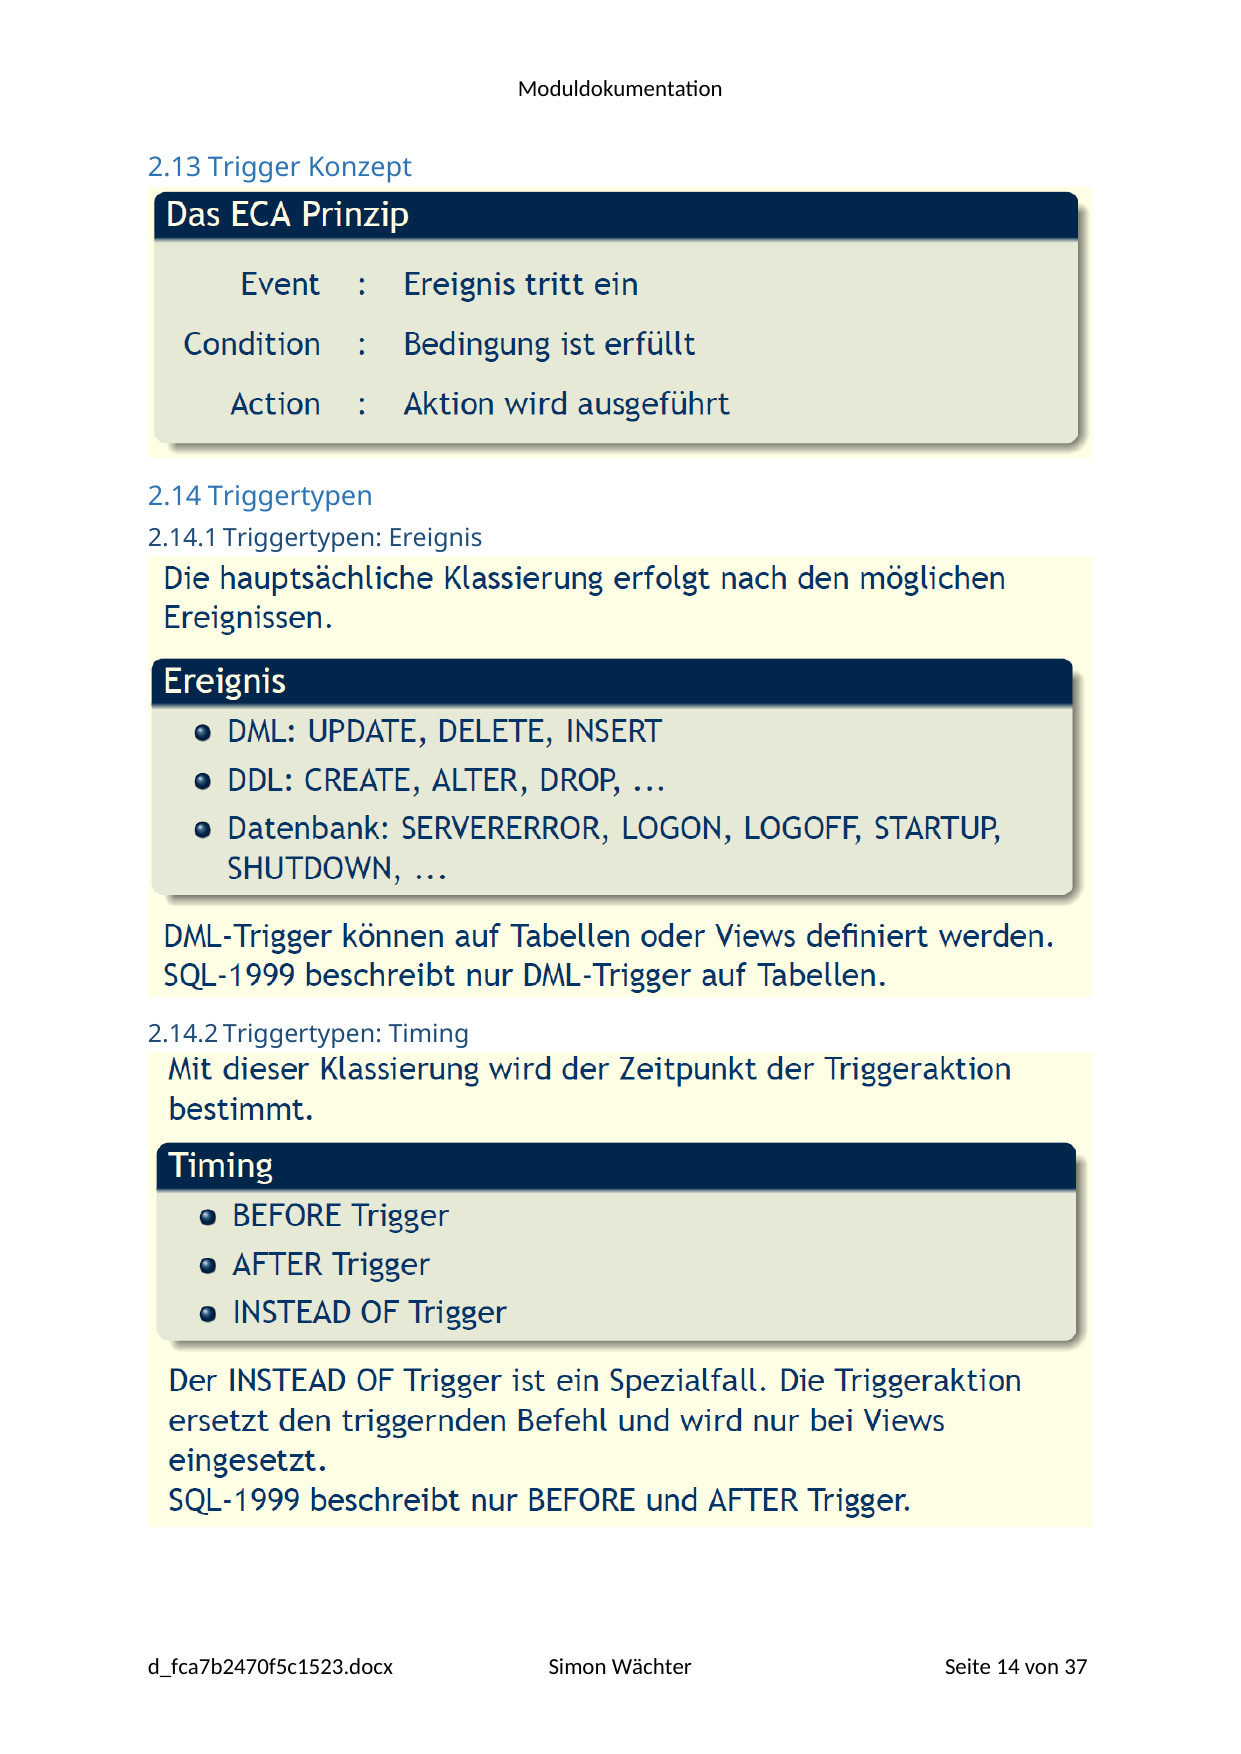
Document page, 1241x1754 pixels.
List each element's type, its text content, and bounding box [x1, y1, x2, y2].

picture [147, 1052, 1093, 1527]
subtitle Trigger Konzept [148, 148, 1093, 184]
picture [147, 556, 1093, 997]
subtitle Triggertypen [148, 476, 1093, 513]
subtitle Triggertypen: Ereignis [148, 520, 1093, 554]
picture [147, 187, 1093, 458]
subtitle Triggertypen: Timing [148, 1016, 1093, 1050]
